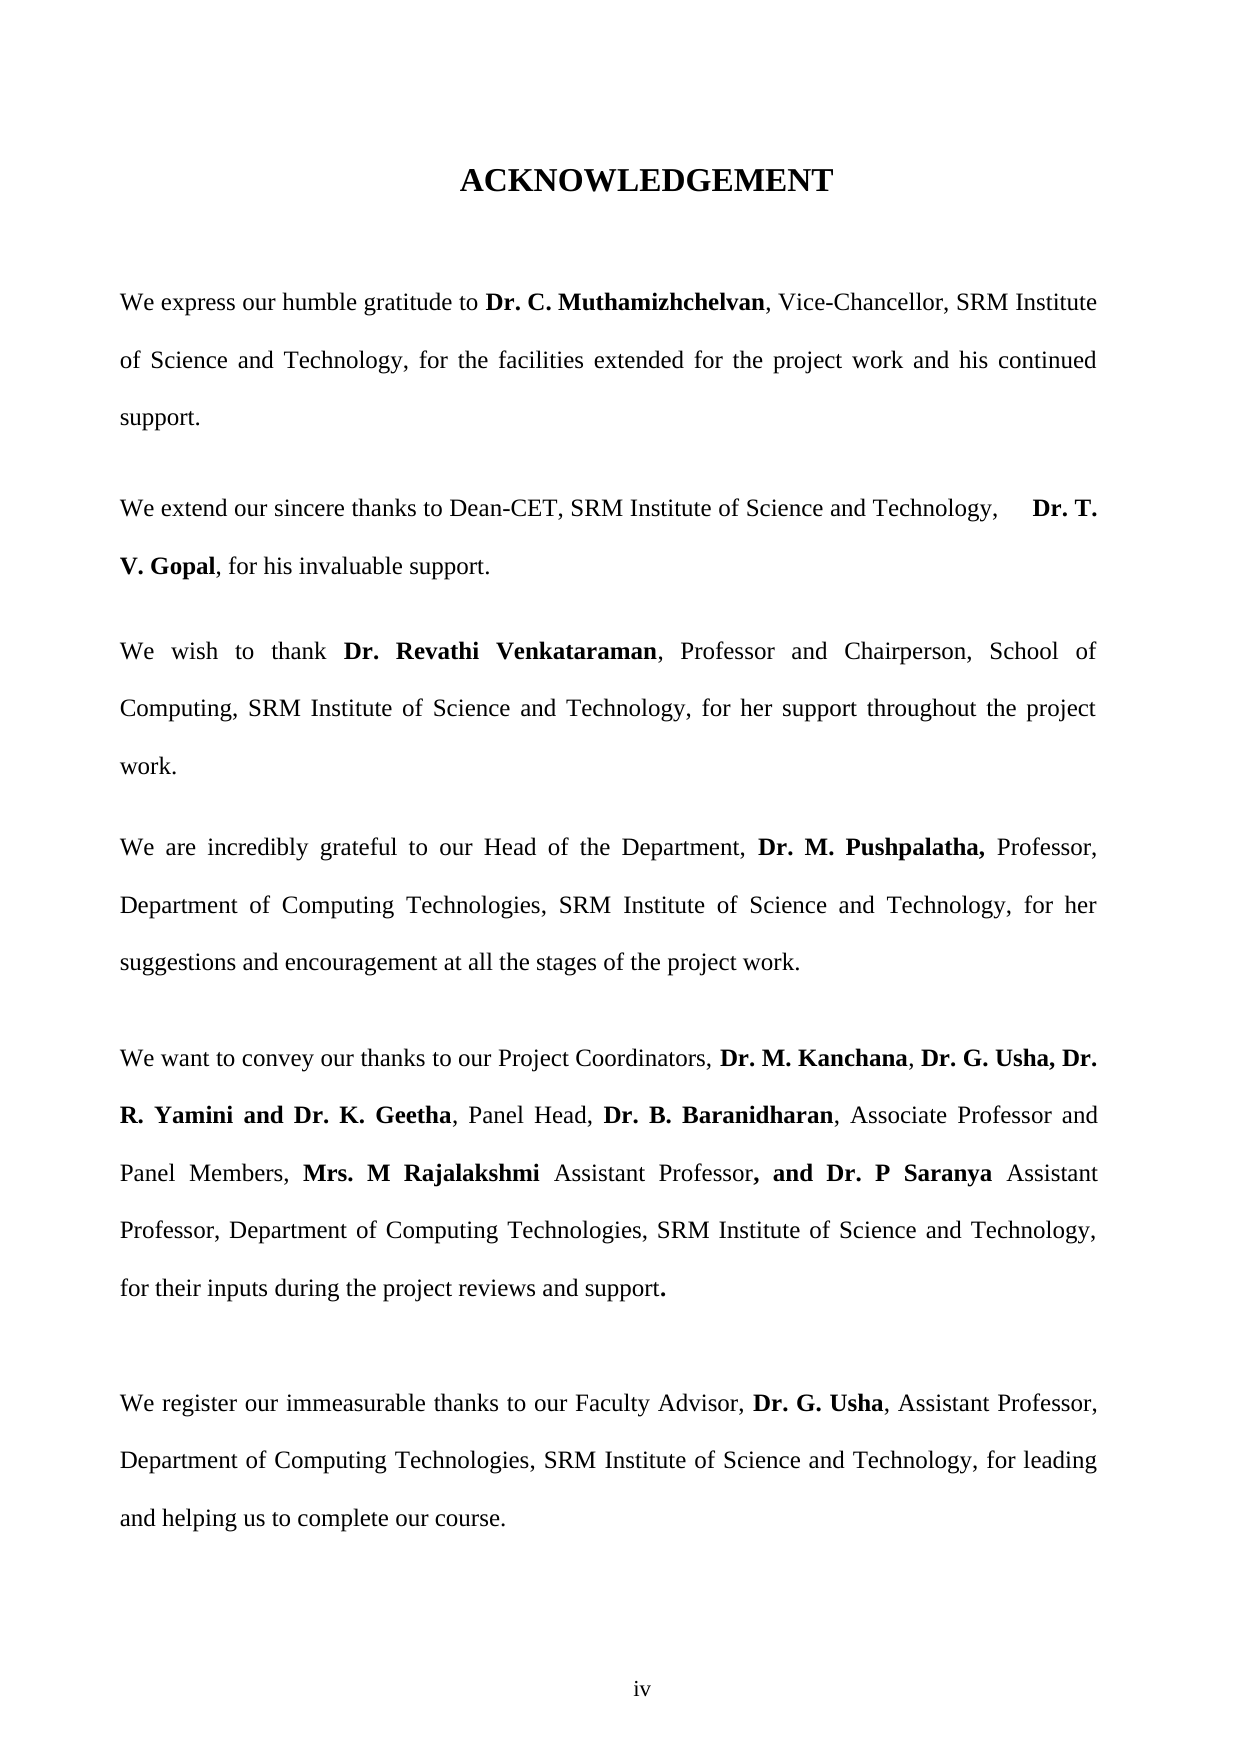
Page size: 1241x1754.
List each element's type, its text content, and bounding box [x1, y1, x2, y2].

text ACKNOWLEDGEMENT [334, 161, 1146, 199]
text We are incredibly grateful to our Head of the Department, Dr. M. Pushpalatha, Professor, Department of Computing Technologies, SRM Institute of Science and Technology, for her suggestions and encouragement at all the stages of the project work. [119, 832, 1097, 976]
text We register our immeasurable thanks to our Faculty Advisor, Dr. G. Usha, Assistant Professor, Department of Computing Technologies, SRM Institute of Science and Technology, for leading and helping us to complete our course. [119, 1388, 1098, 1532]
text We extend our sincere thanks to Dean-CET, SRM Institute of Science and Technology, Dr. T. V. Gopal, for his invaluable support. [119, 493, 1097, 579]
text We express our humble gratitude to Dr. C. Muthamizhchelvan, Vice-Chancellor, SRM Institute of Science and Technology, for the facilities extended for the project work and his continued support. [119, 287, 1097, 431]
text We wish to thank Dr. Revathi Venkataraman, Professor and Chairperson, School of Computing, SRM Institute of Science and Technology, for her support throughout the project work. [119, 636, 1097, 779]
text We want to convey our thanks to our Project Coordinators, Dr. M. Kanchana, Dr. G. Usha, Dr. R. Yamini and Dr. K. Geetha, Panel Head, Dr. B. Baranidharan, Associate Professor and Panel Members, Mrs. M Rajalakshmi Assistant Professor, and Dr. P Saranya Assistant Professor, Department of Computing Technologies, SRM Institute of Science and Technology, for their inputs during the project reviews and support. [119, 1043, 1098, 1302]
